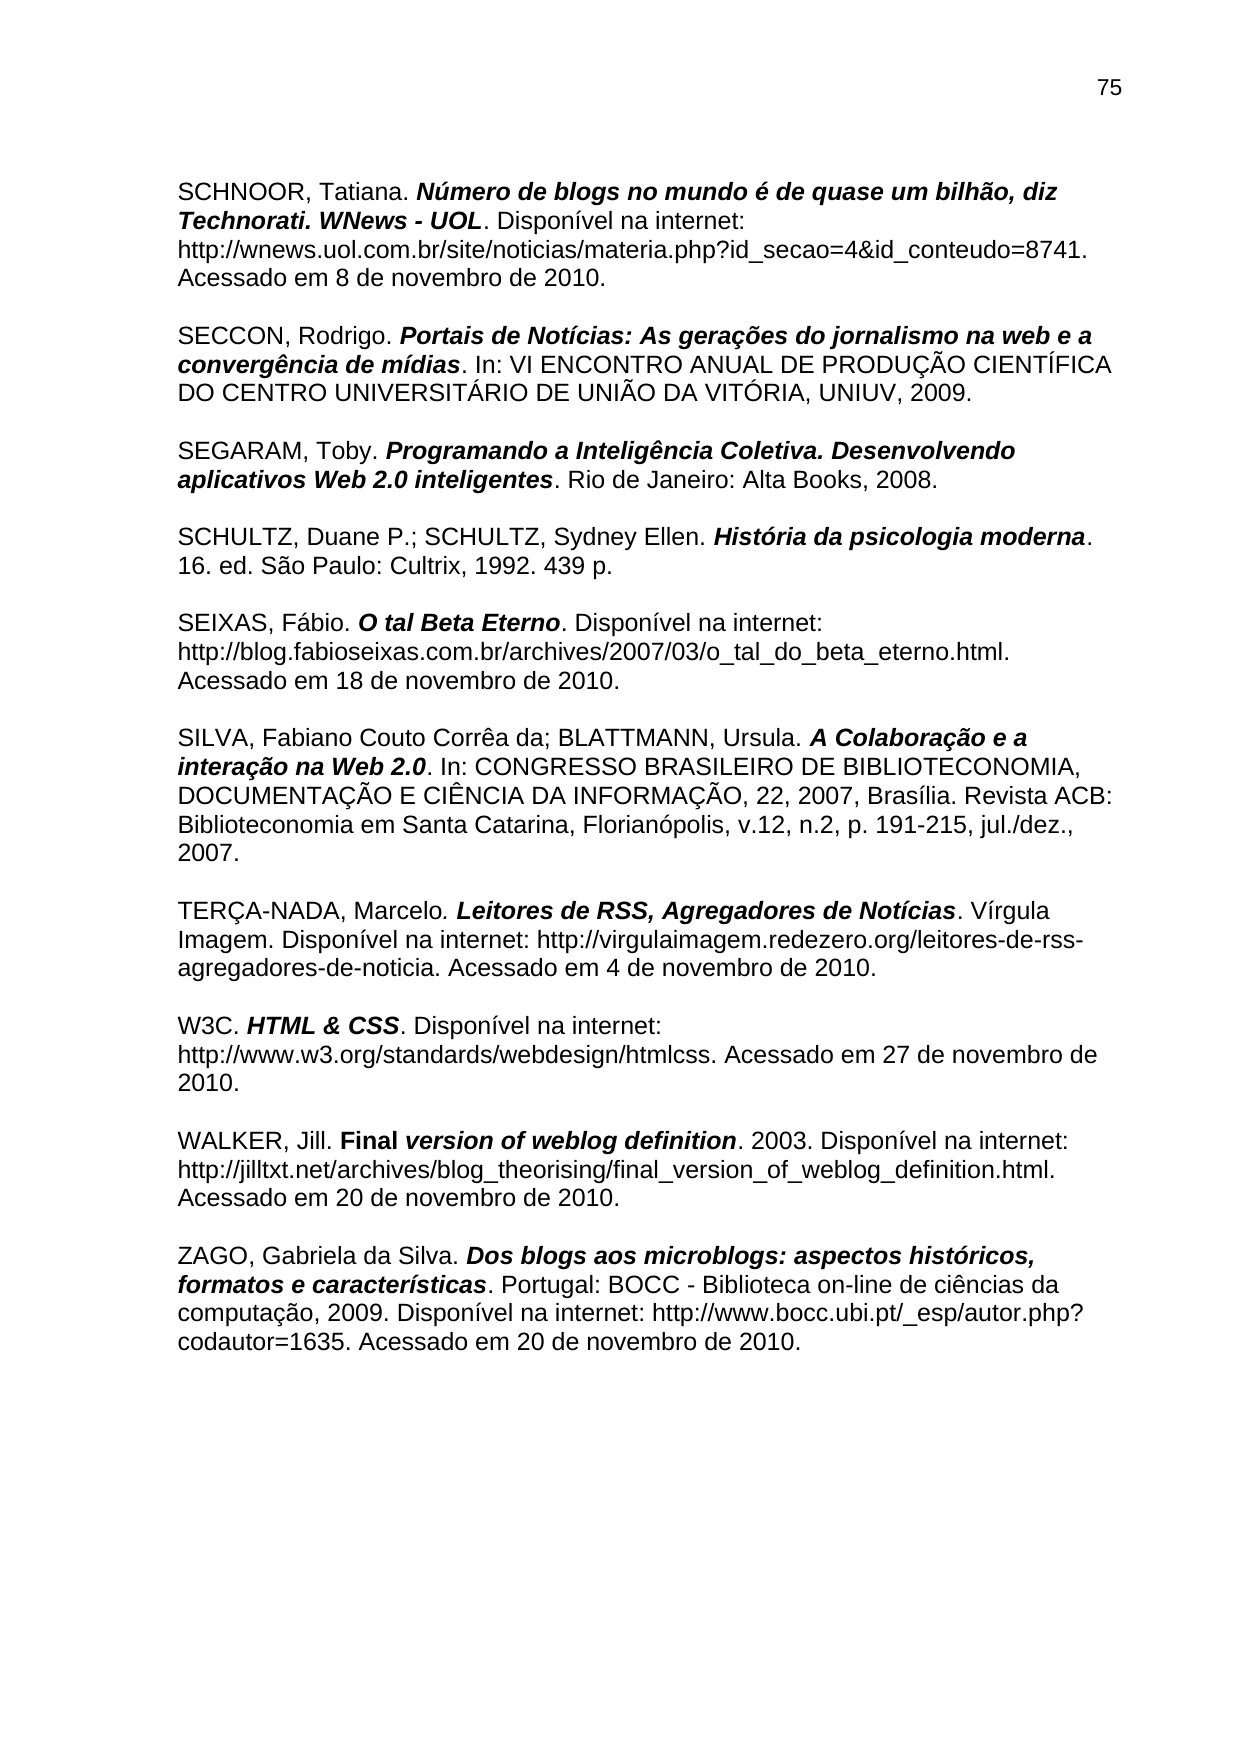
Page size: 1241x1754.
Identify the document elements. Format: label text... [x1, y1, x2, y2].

text SCHNOOR, Tatiana. Número de blogs no mundo é de quase um bilhão, diz Technorati. WNews - UOL. Disponível na internet: http://wnews.uol.com.br/site/noticias/materia.php?id_secao=4&id_conteudo=8741. Acessado em 8 de novembro de 2010. [177, 177, 1122, 292]
text W3C. HTML & CSS. Disponível na internet: http://www.w3.org/standards/webdesign/htmlcss. Acessado em 27 de novembro de 2010. [177, 1011, 1122, 1097]
text SEGARAM, Toby. Programando a Inteligência Coletiva. Desenvolvendo aplicativos Web 2.0 inteligentes. Rio de Janeiro: Alta Books, 2008. [177, 436, 1122, 493]
text SILVA, Fabiano Couto Corrêa da; BLATTMANN, Ursula. A Colaboração e a interação na Web 2.0. In: CONGRESSO BRASILEIRO DE BIBLIOTECONOMIA, DOCUMENTAÇÃO E CIÊNCIA DA INFORMAÇÃO, 22, 2007, Brasília. Revista ACB: Biblioteconomia em Santa Catarina, Florianópolis, v.12, n.2, p. 191-215, jul./dez., 2007. [177, 723, 1122, 867]
text SECCON, Rodrigo. Portais de Notícias: As gerações do jornalismo na web e a convergência de mídias. In: VI ENCONTRO ANUAL DE PRODUÇÃO CIENTÍFICA DO CENTRO UNIVERSITÁRIO DE UNIÃO DA VITÓRIA, UNIUV, 2009. [177, 321, 1122, 407]
text SEIXAS, Fábio. O tal Beta Eterno. Disponível na internet: http://blog.fabioseixas.com.br/archives/2007/03/o_tal_do_beta_eterno.html. Acessado em 18 de novembro de 2010. [177, 608, 1122, 695]
text TERÇA-NADA, Marcelo. Leitores de RSS, Agregadores de Notícias. Vírgula Imagem. Disponível na internet: http://virgulaimagem.redezero.org/leitores-de-rss-agregadores-de-noticia. Acessado em 4 de novembro de 2010. [177, 896, 1122, 982]
text WALKER, Jill. Final version of weblog definition. 2003. Disponível na internet: http://jilltxt.net/archives/blog_theorising/final_version_of_weblog_definition.html. Acessado em 20 de novembro de 2010. [177, 1126, 1122, 1212]
text SCHULTZ, Duane P.; SCHULTZ, Sydney Ellen. História da psicologia moderna. 16. ed. São Paulo: Cultrix, 1992. 439 p. [177, 522, 1122, 580]
text ZAGO, Gabriela da Silva. Dos blogs aos microblogs: aspectos históricos, formatos e características. Portugal: BOCC - Biblioteca on-line de ciências da computação, 2009. Disponível na internet: http://www.bocc.ubi.pt/_esp/autor.php?codautor=1635. Acessado em 20 de novembro de 2010. [177, 1241, 1122, 1356]
